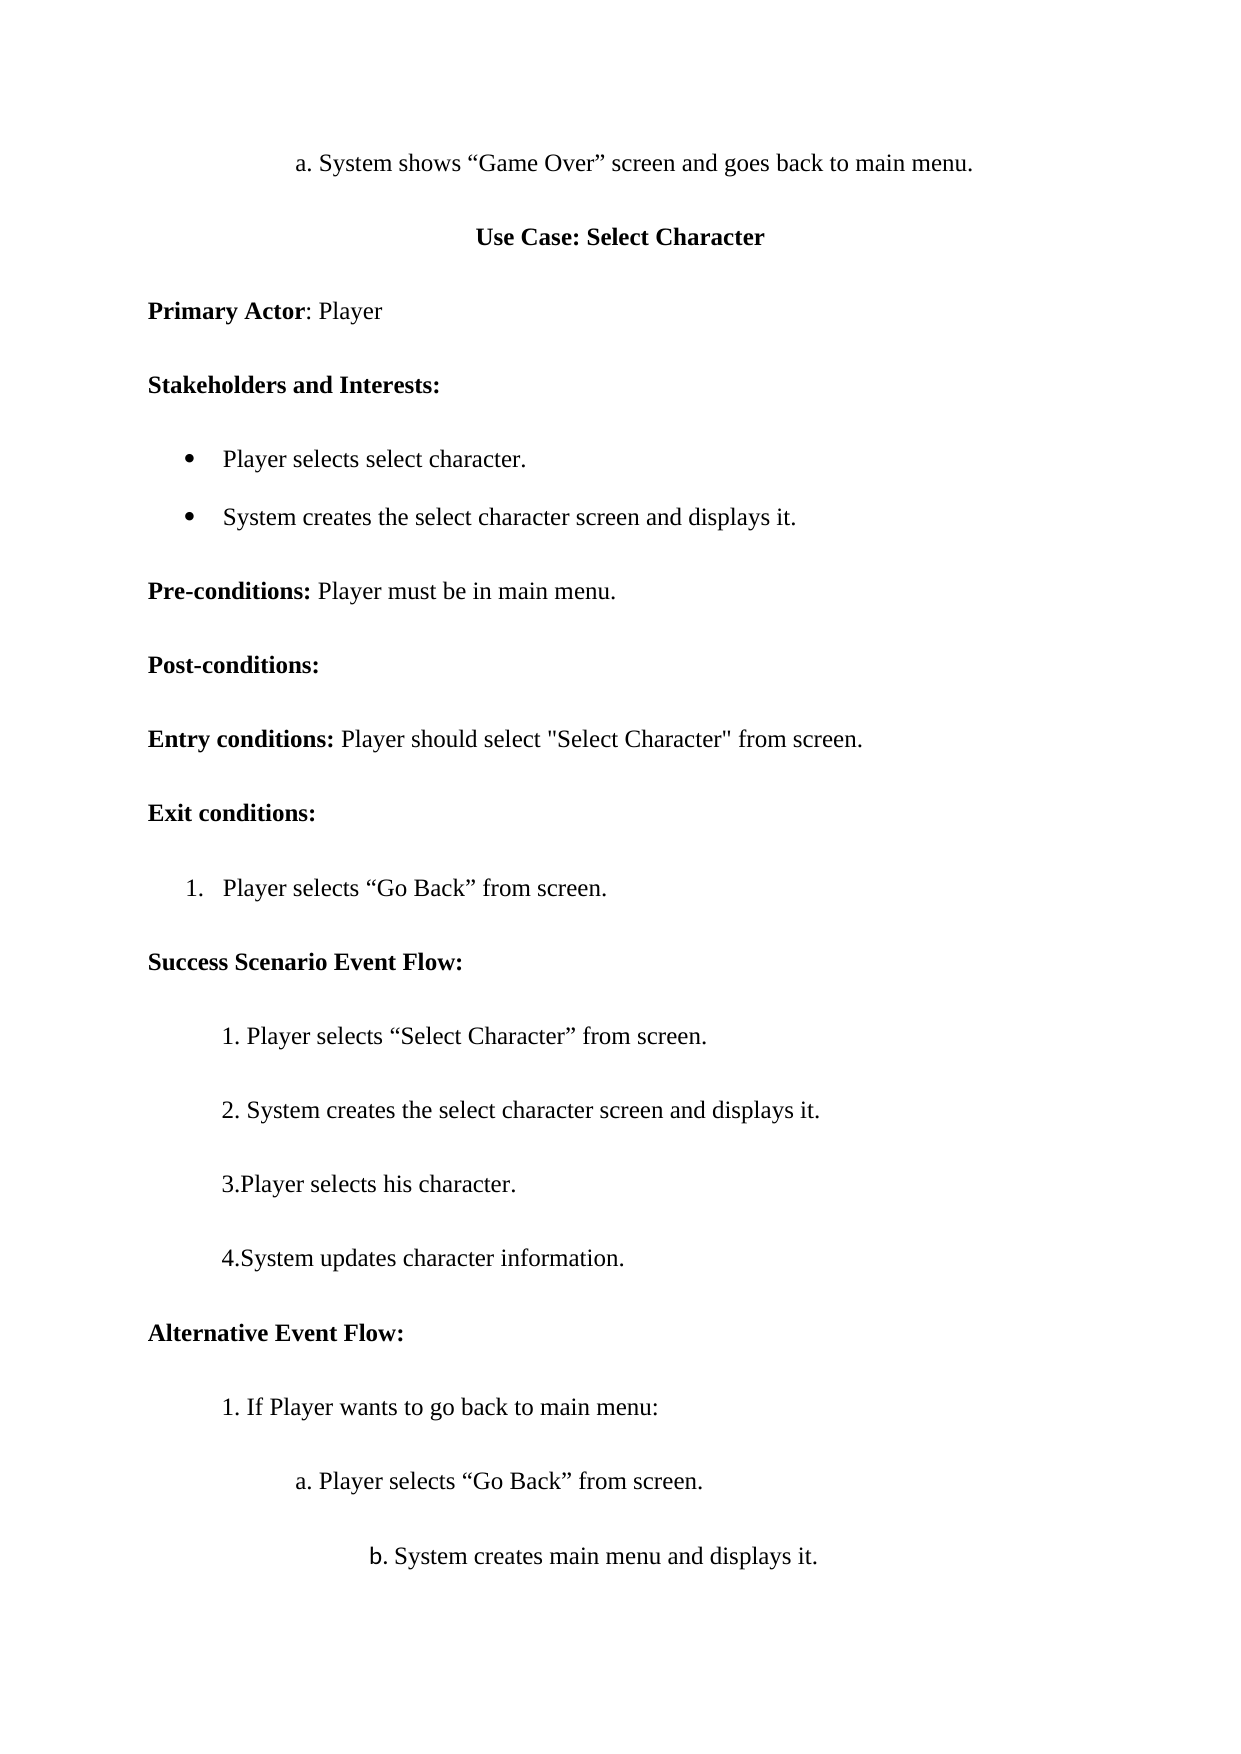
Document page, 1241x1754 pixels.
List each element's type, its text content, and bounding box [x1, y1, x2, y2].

text Primary Actor: Player [148, 296, 1093, 325]
text Exit conditions: [148, 798, 1093, 827]
list Player selects “Go Back” from screen. [185, 873, 1093, 901]
text a. Player selects “Go Back” from screen. [148, 1466, 1093, 1495]
text b. System creates main menu and displays it. [148, 1540, 1093, 1571]
text 1. If Player wants to go back to main menu: [148, 1392, 1093, 1421]
text 1. Player selects “Select Character” from screen. [148, 1021, 1093, 1050]
text 4.System updates character information. [148, 1243, 1093, 1272]
text 2. System creates the select character screen and displays it. [148, 1095, 1093, 1124]
text a. System shows “Game Over” screen and goes back to main menu. [148, 148, 1093, 176]
text Post-conditions: [148, 650, 1093, 679]
text Use Case: Select Character [148, 222, 1093, 251]
text Pre-conditions: Player must be in main menu. [148, 576, 1093, 605]
list Player selects select character. [185, 444, 1093, 473]
text Stakeholders and Interests: [148, 370, 1093, 399]
text 3.Player selects his character. [148, 1169, 1093, 1198]
text Alternative Event Flow: [148, 1318, 1093, 1346]
text Success Scenario Event Flow: [148, 947, 1093, 976]
text Entry conditions: Player should select "Select Character" from screen. [148, 724, 1093, 753]
list System creates the select character screen and displays it. [185, 502, 1093, 531]
